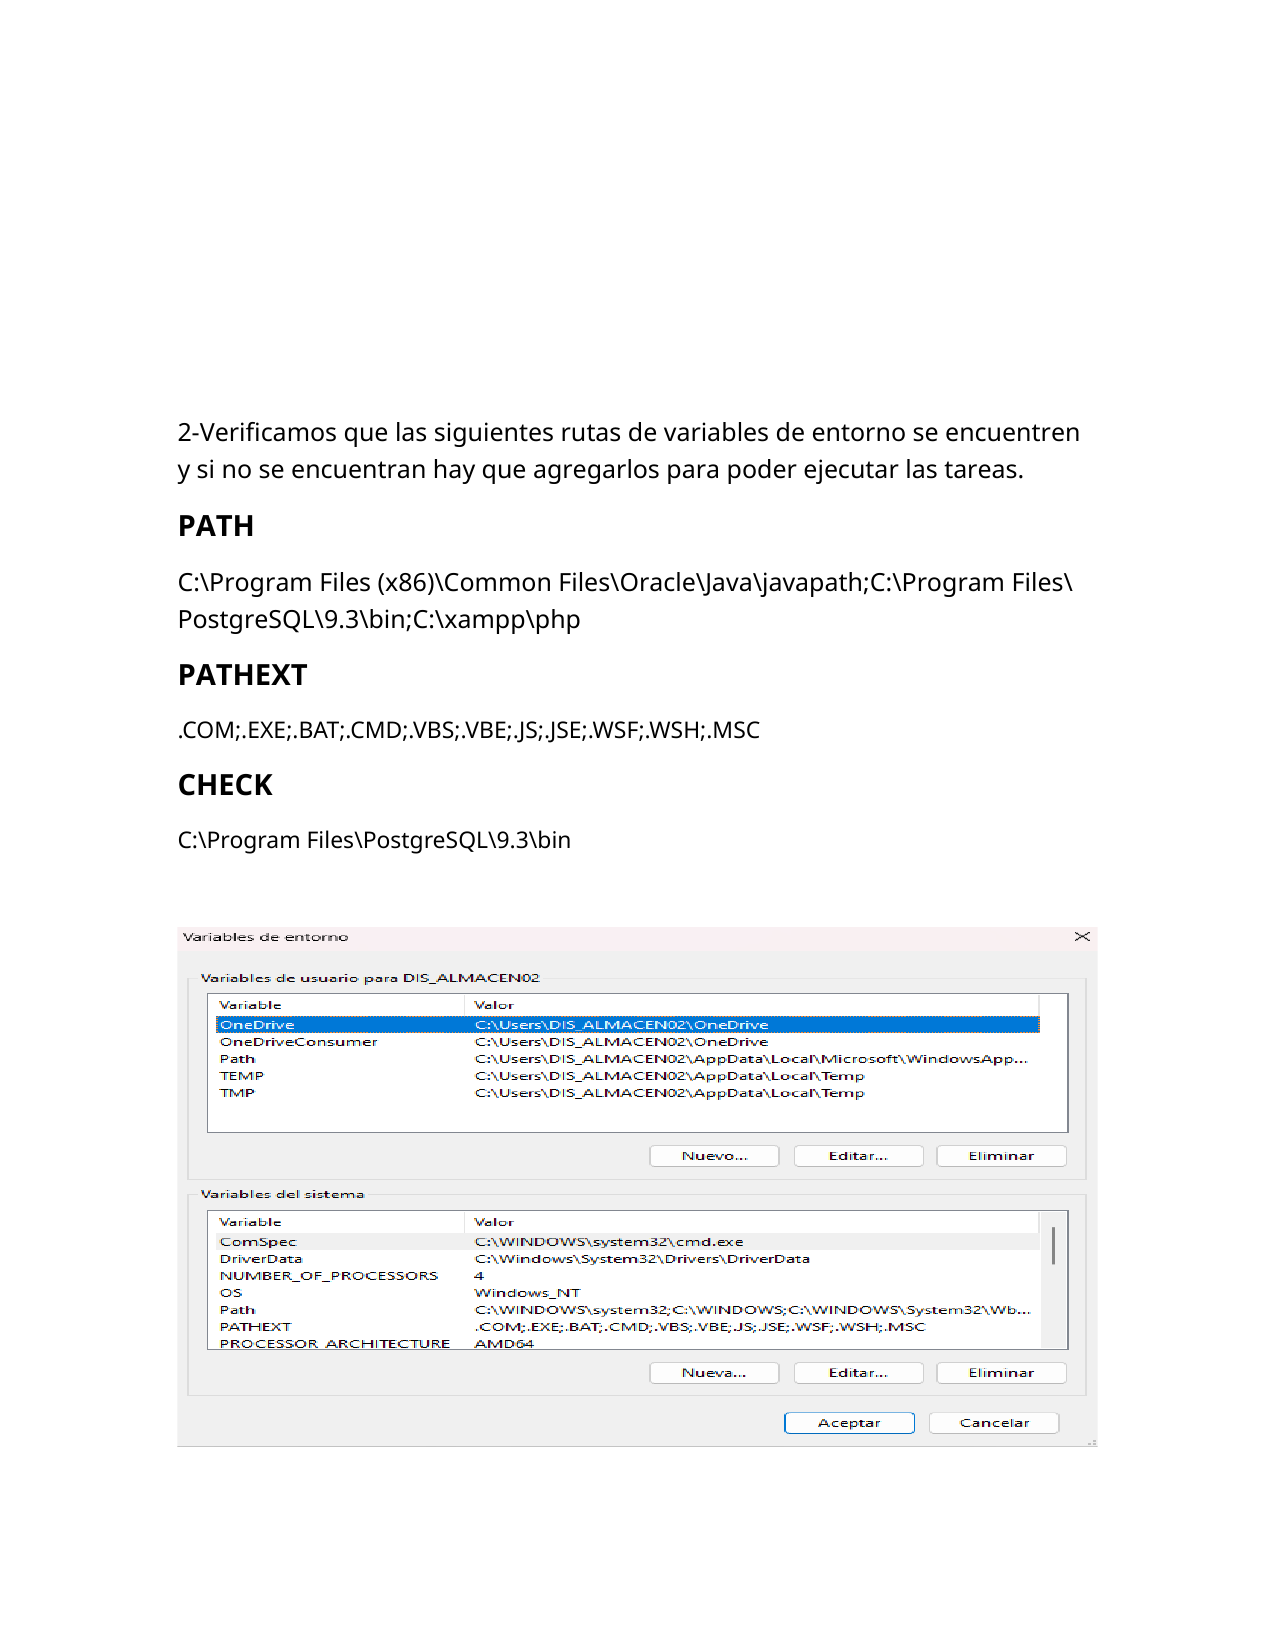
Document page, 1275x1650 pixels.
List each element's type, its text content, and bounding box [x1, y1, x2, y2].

text 2-Verificamos que las siguientes rutas de variables de entorno se encuentren y si no se encuentran hay que agregarlos para poder ejecutar las tareas. [177, 415, 1098, 486]
text C:\Program Files (x86)\Common Files\Oracle\Java\javapath;C:\Program Files\PostgreSQL\9.3\bin;C:\xampp\php [177, 564, 1098, 635]
text PATHEXT [177, 655, 1098, 694]
text C:\Program Files\PostgreSQL\9.3\bin [177, 824, 1098, 855]
text PATH [177, 505, 1098, 545]
text .COM;.EXE;.BAT;.CMD;.VBS;.VBE;.JS;.JSE;.WSF;.WSH;.MSC [177, 714, 1098, 745]
text CHECK [177, 764, 1098, 804]
picture [177, 927, 1098, 1447]
